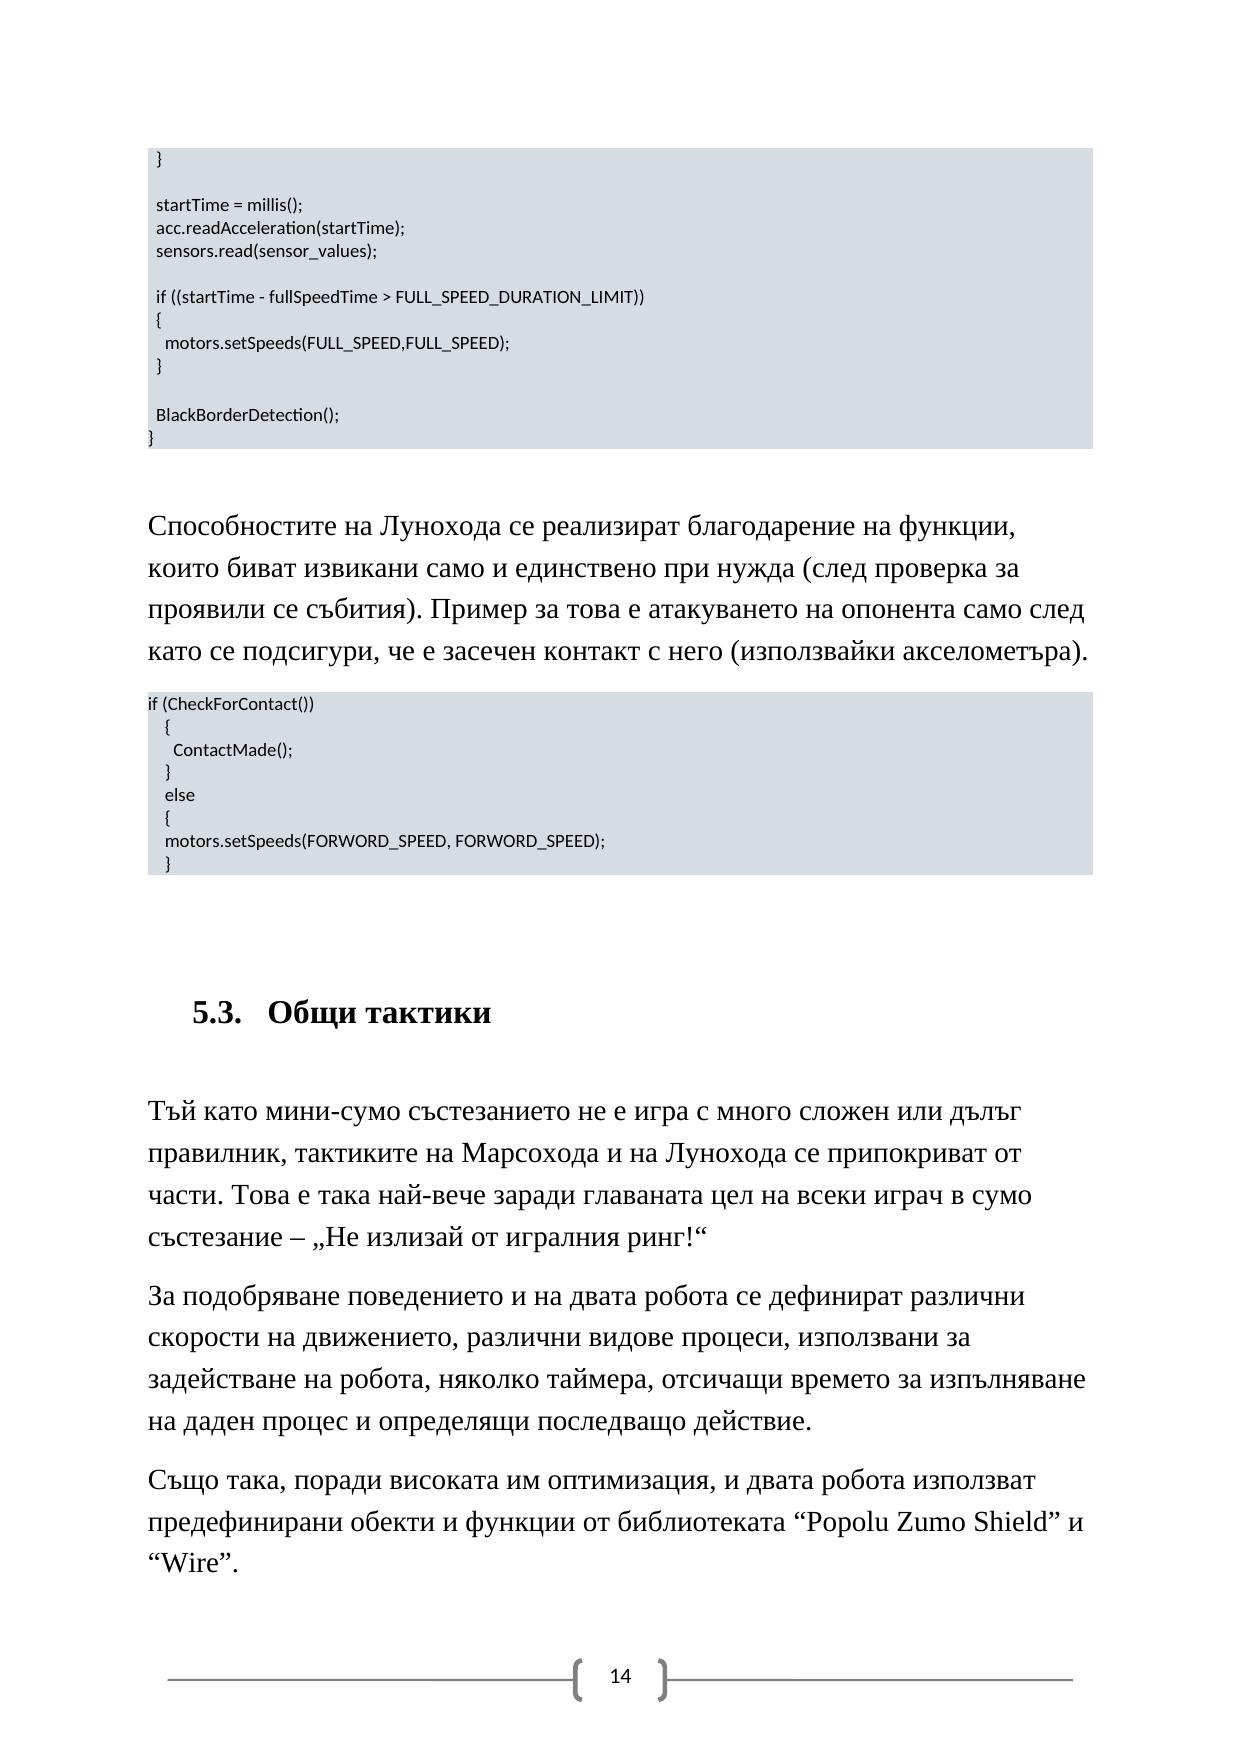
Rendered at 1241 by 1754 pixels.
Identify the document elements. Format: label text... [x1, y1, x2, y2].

text { [148, 715, 1093, 738]
text { [148, 807, 1093, 829]
text else [148, 784, 1093, 807]
text if ((startTime - fullSpeedTime > FULL_SPEED_DURATION_LIMIT)) [148, 285, 1093, 308]
text } [148, 761, 1093, 784]
text ContactMade(); [148, 738, 1093, 761]
text } [148, 148, 1093, 171]
text sensors.read(sensor_values); [148, 239, 1093, 262]
text if (CheckForContact()) [148, 692, 1093, 715]
text startTime = millis(); [148, 193, 1093, 216]
text motors.setSpeeds(FULL_SPEED,FULL_SPEED); [148, 331, 1093, 354]
text Тъй като мини-сумо състезанието не е игра с много сложен или дълъг правилник, тактиките на Марсохода и на Лунохода се припокриват от части. Това е така най-вече заради главаната цел на всеки играч в сумо състезание – „Не излизай от игралния ринг!“ [148, 1093, 1093, 1253]
text За подобряване поведението и на двата робота се дефинират различни скорости на движението, различни видове процеси, използвани за задействане на робота, няколко таймера, отсичащи времето за изпълняване на даден процес и определящи последващо действие. [148, 1278, 1093, 1437]
text BlackBorderDetection(); [148, 403, 1093, 426]
text } [148, 852, 1093, 875]
text } [148, 354, 1093, 377]
text acc.readAcceleration(startTime); [148, 216, 1093, 239]
text motors.setSpeeds(FORWORD_SPEED, FORWORD_SPEED); [148, 829, 1093, 852]
text Способностите на Лунохода се реализират благодарение на функции, които биват извикани само и единствено при нужда (след проверка за проявили се събития). Пример за това е атакуването на опонента само след като се подсигури, че е засечен контакт с него (използвайки акселометъра). [148, 508, 1093, 667]
subtitle Общи тактики [192, 992, 1093, 1031]
text { [148, 308, 1093, 331]
text Също така, поради високата им оптимизация, и двата робота използват предефинирани обекти и функции от библиотеката “Popolu Zumo Shield” и “Wire”. [148, 1462, 1093, 1579]
text } [148, 426, 1093, 449]
